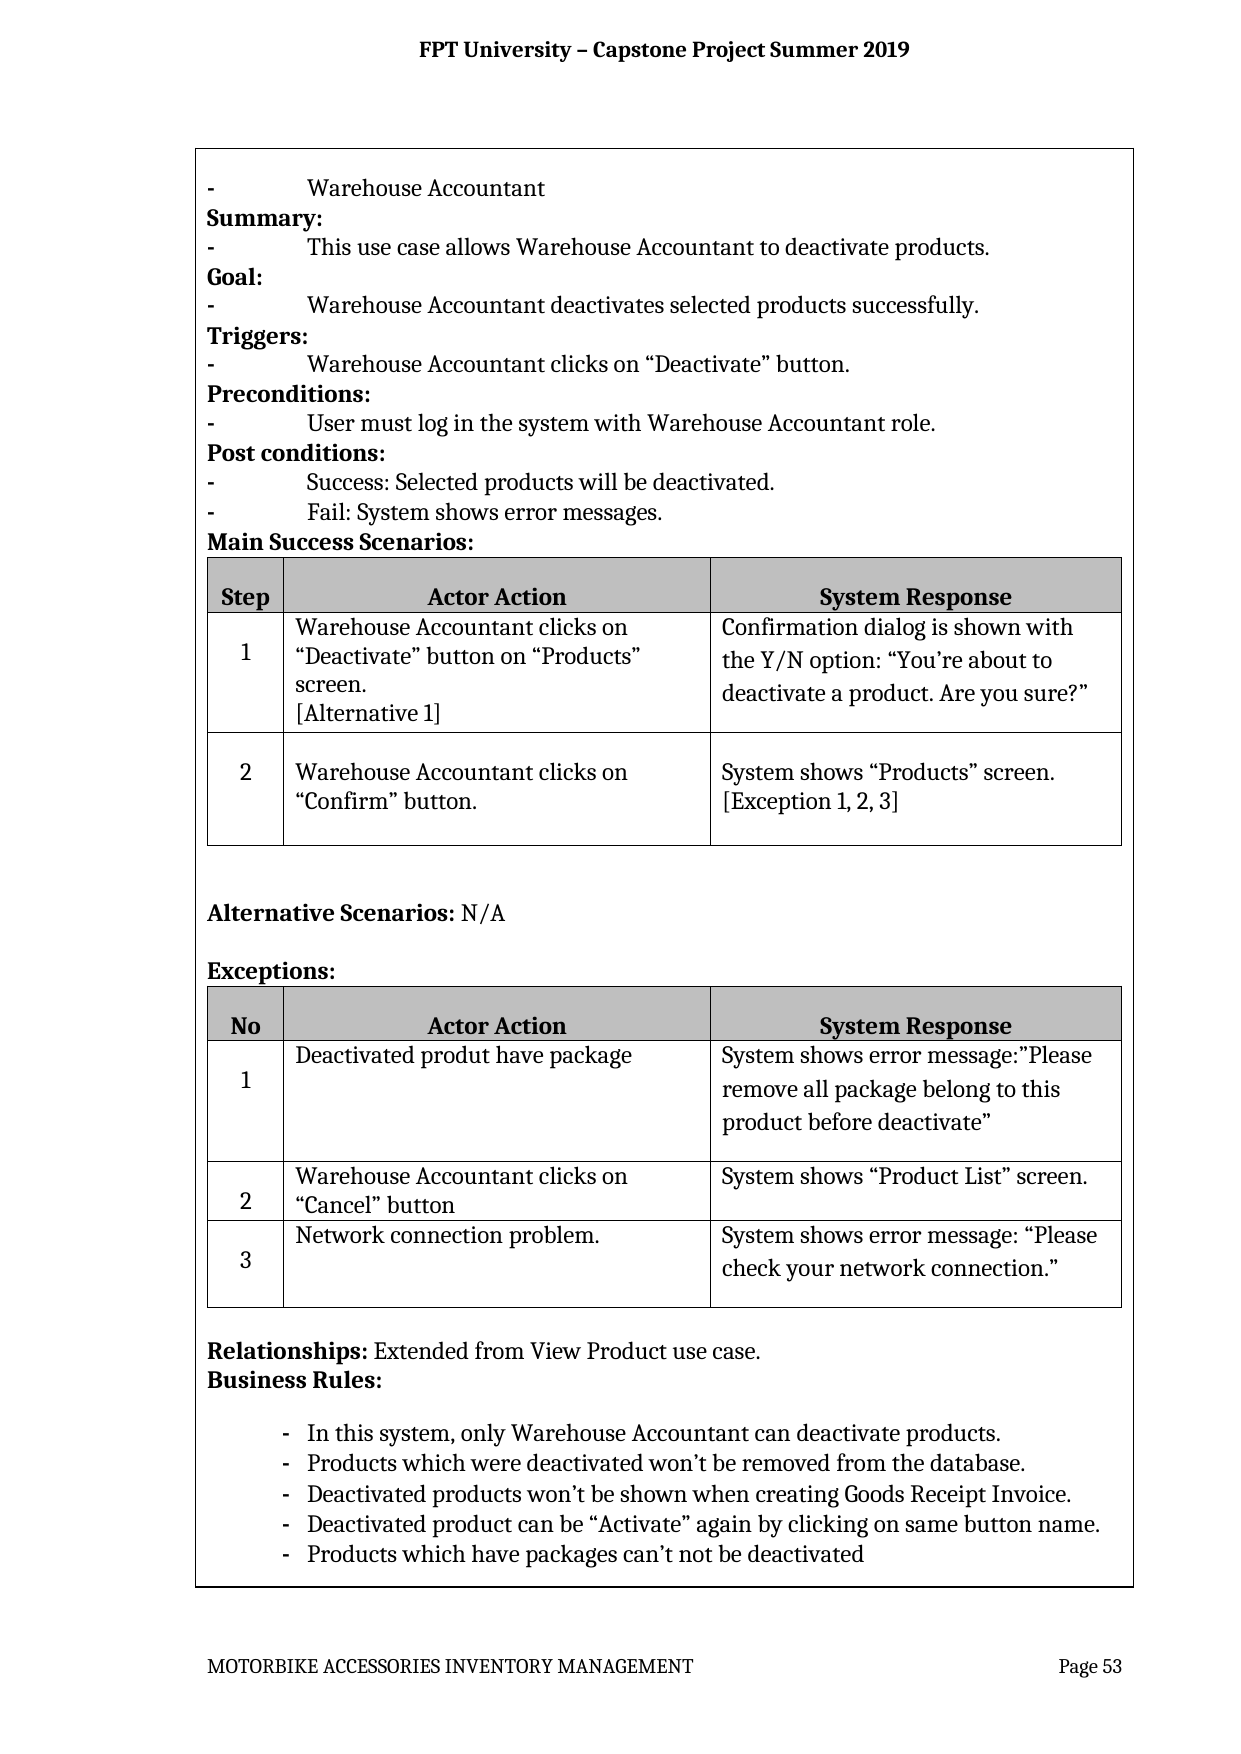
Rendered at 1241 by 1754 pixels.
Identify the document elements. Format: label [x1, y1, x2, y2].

table_cell [196, 149, 1133, 1586]
